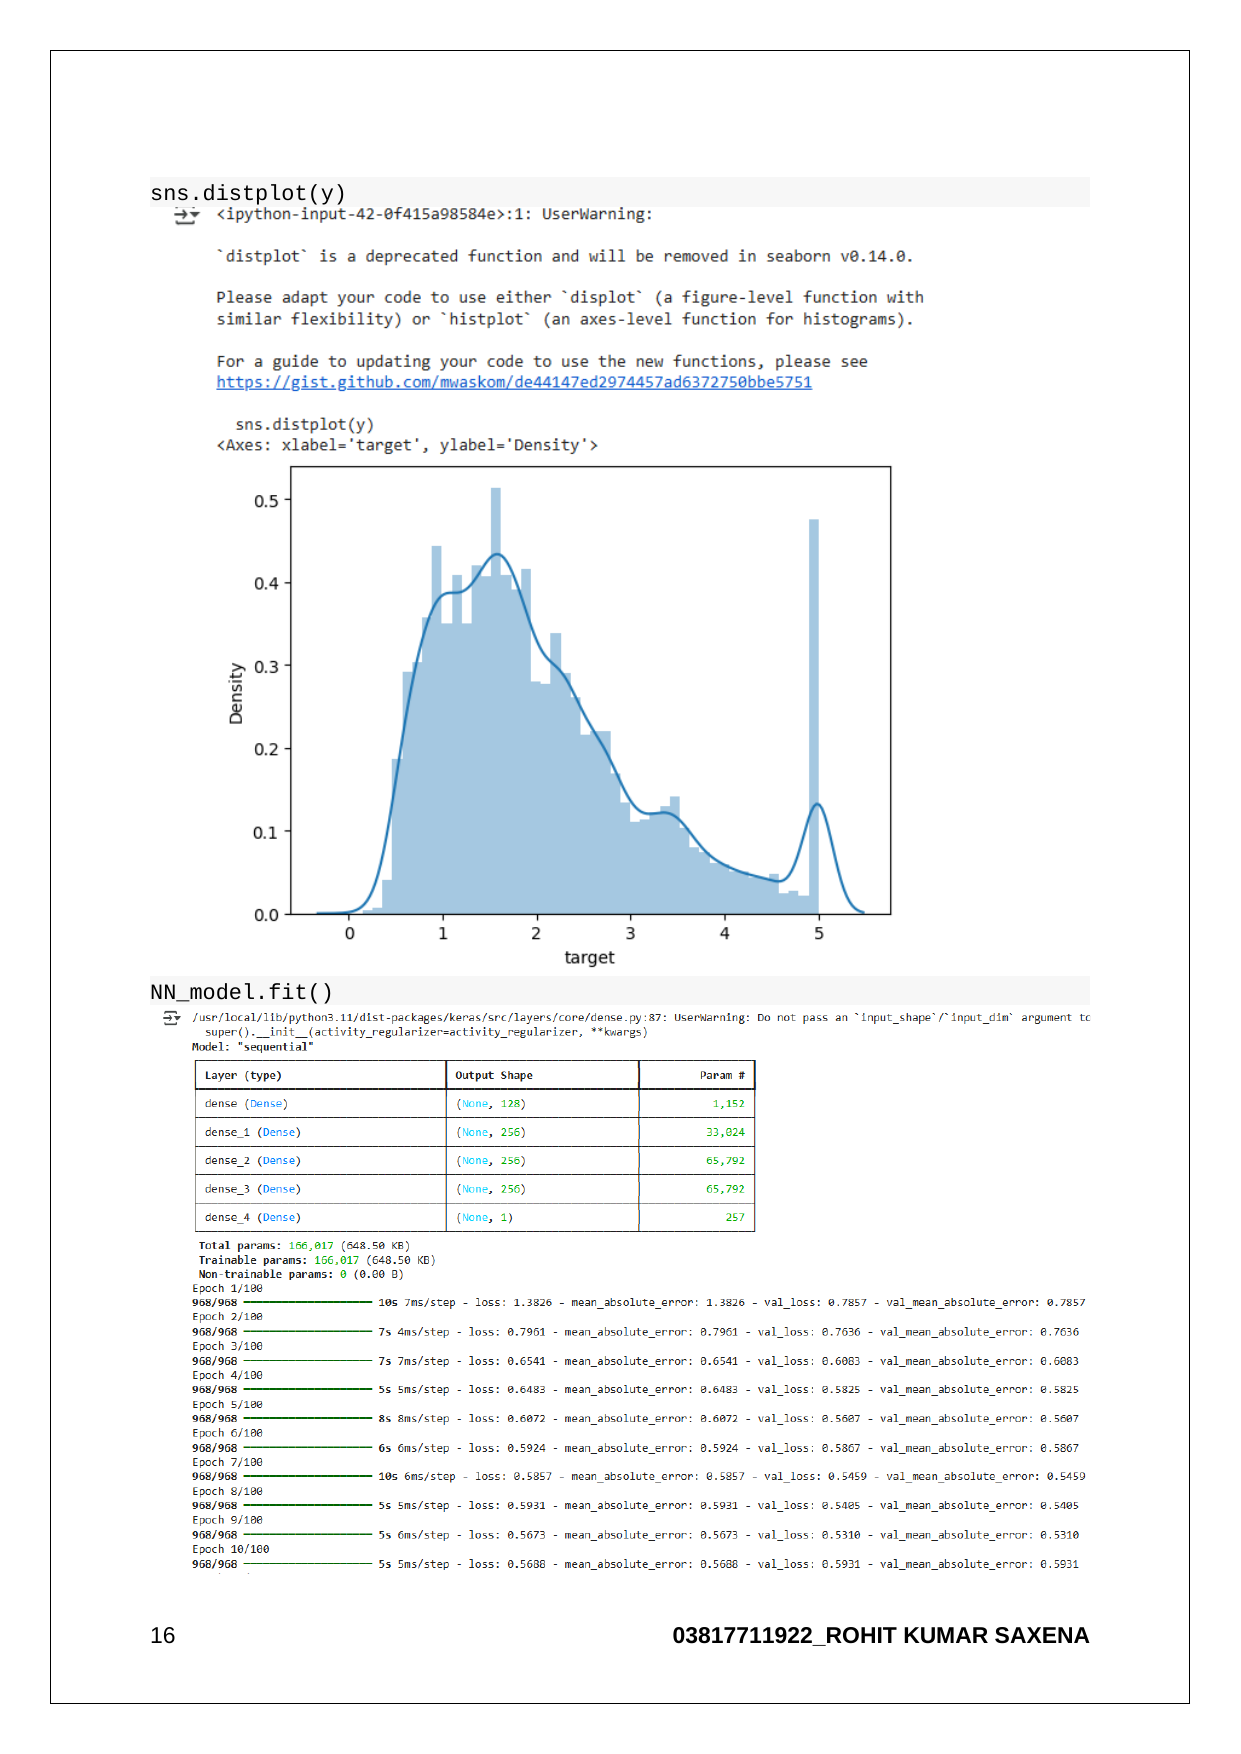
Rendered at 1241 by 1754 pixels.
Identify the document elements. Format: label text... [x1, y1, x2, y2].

picture [150, 1005, 1091, 1574]
picture [150, 207, 1091, 972]
text sns.distplot(y) [150, 177, 1090, 207]
text NN_model.fit() [150, 976, 1090, 1005]
